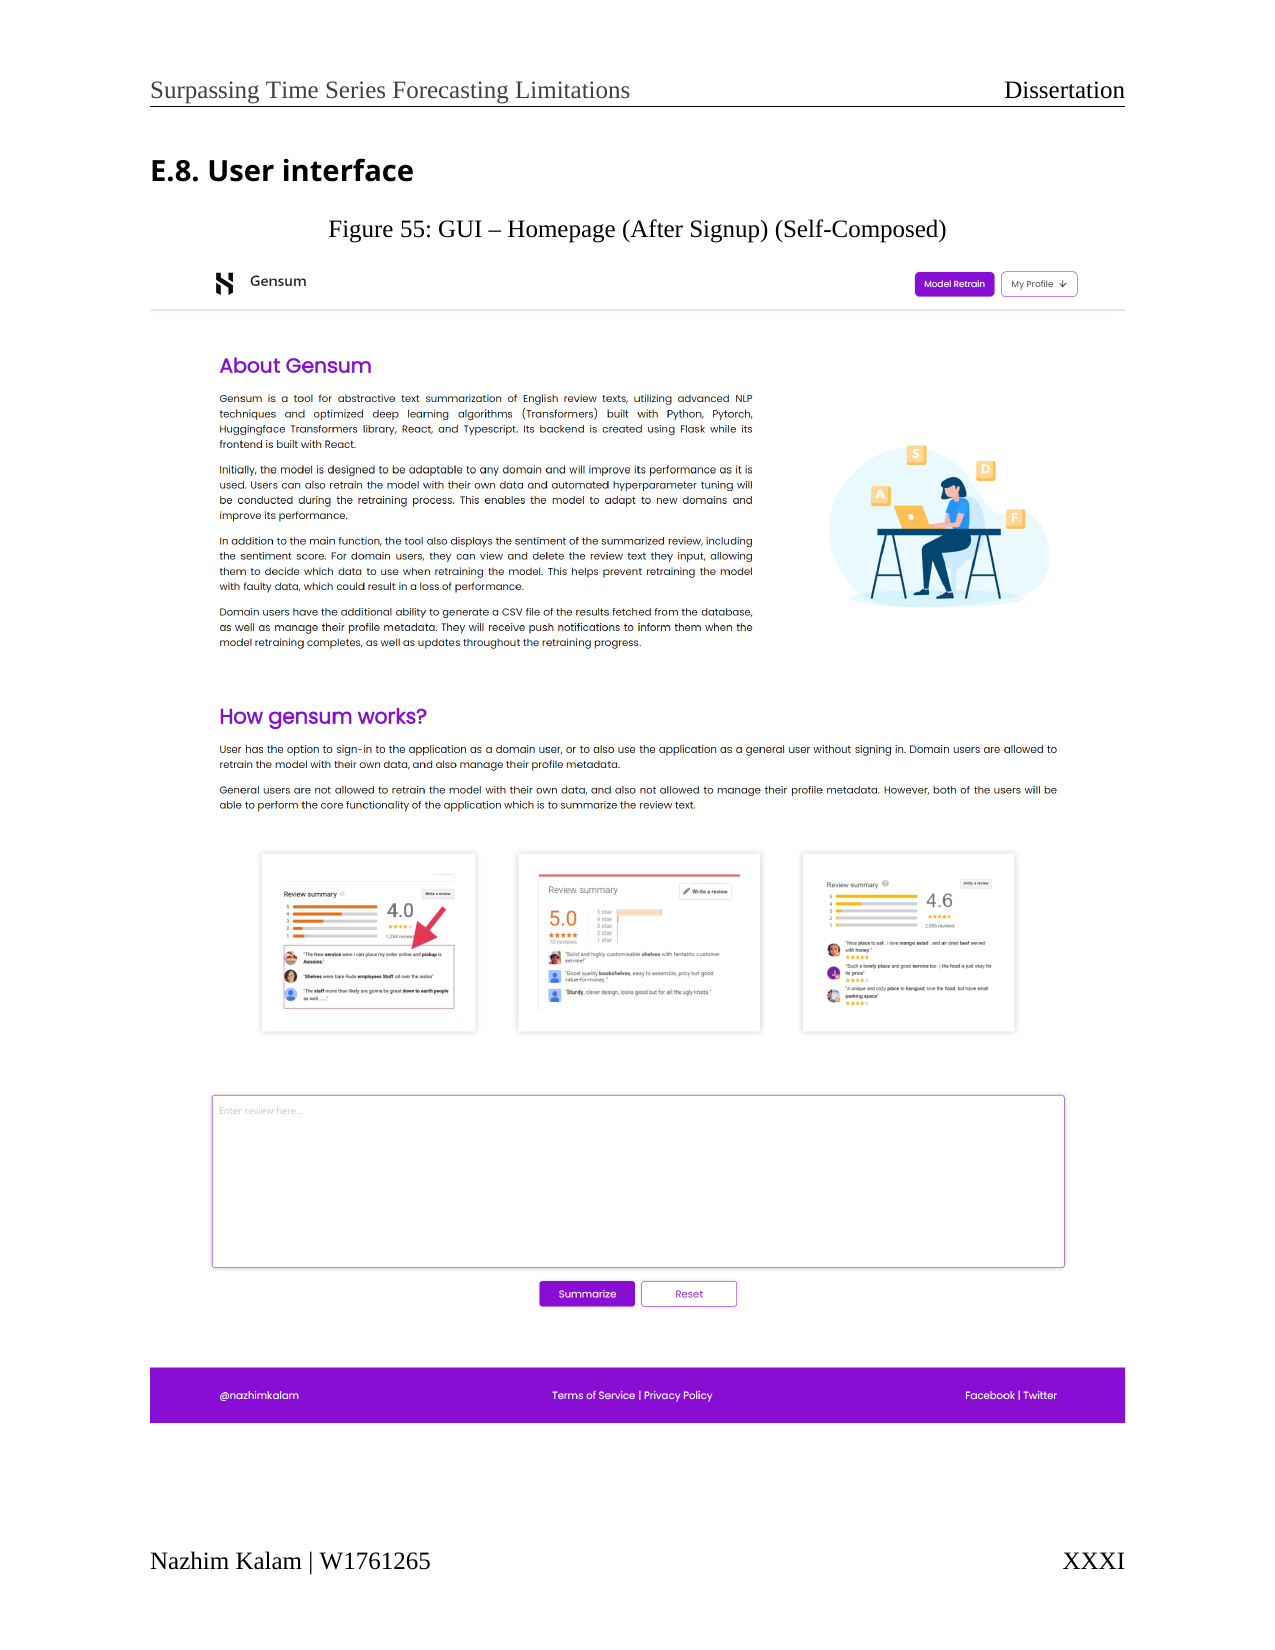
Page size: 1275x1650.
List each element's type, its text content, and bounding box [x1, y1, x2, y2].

picture [150, 259, 1125, 1423]
text Figure 55: GUI – Homepage (After Signup) (Self-Composed) [150, 214, 1125, 242]
subtitle E.8. User interface [150, 150, 1125, 190]
